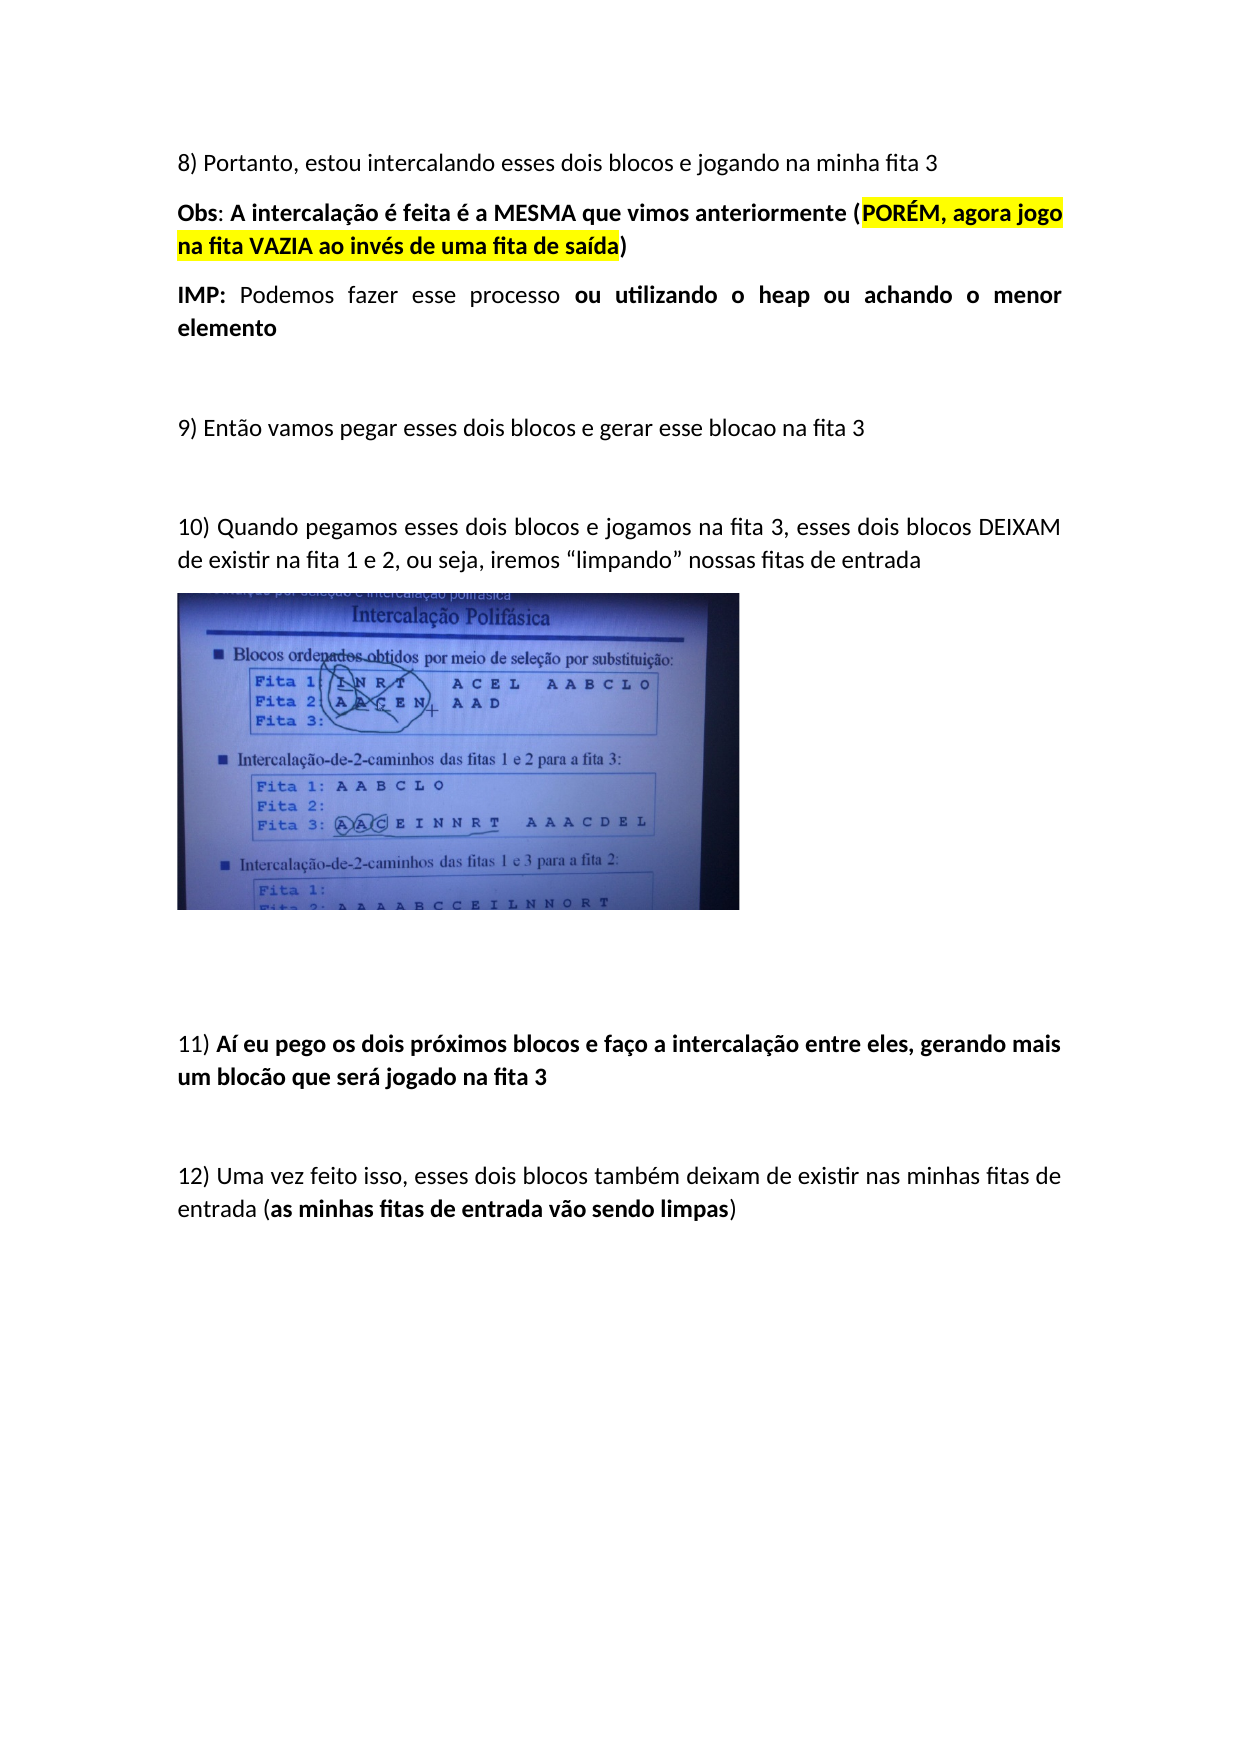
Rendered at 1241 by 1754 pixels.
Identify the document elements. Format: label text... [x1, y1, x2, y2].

text 11) Aí eu pego os dois próximos blocos e faço a intercalação entre eles, gerando mais um blocão que será jogado na fita 3 [177, 1028, 1063, 1091]
text Obs: A intercalação é feita é a MESMA que vimos anteriormente (PORÉM, agora jogo na fita VAZIA ao invés de uma fita de saída) [177, 197, 1063, 261]
picture [177, 593, 740, 910]
text 8) Portanto, estou intercalando esses dois blocos e jogando na minha fita 3 [177, 148, 1063, 178]
text 10) Quando pegamos esses dois blocos e jogamos na fita 3, esses dois blocos DEIXAM de existir na fita 1 e 2, ou seja, iremos “limpando” nossas fitas de entrada [177, 511, 1063, 574]
text 9) Então vamos pegar esses dois blocos e gerar esse blocao na fita 3 [177, 412, 1063, 442]
text 12) Uma vez feito isso, esses dois blocos também deixam de existir nas minhas fitas de entrada (as minhas fitas de entrada vão sendo limpas) [177, 1160, 1063, 1223]
text IMP: Podemos fazer esse processo ou utilizando o heap ou achando o menor elemento [177, 280, 1063, 343]
